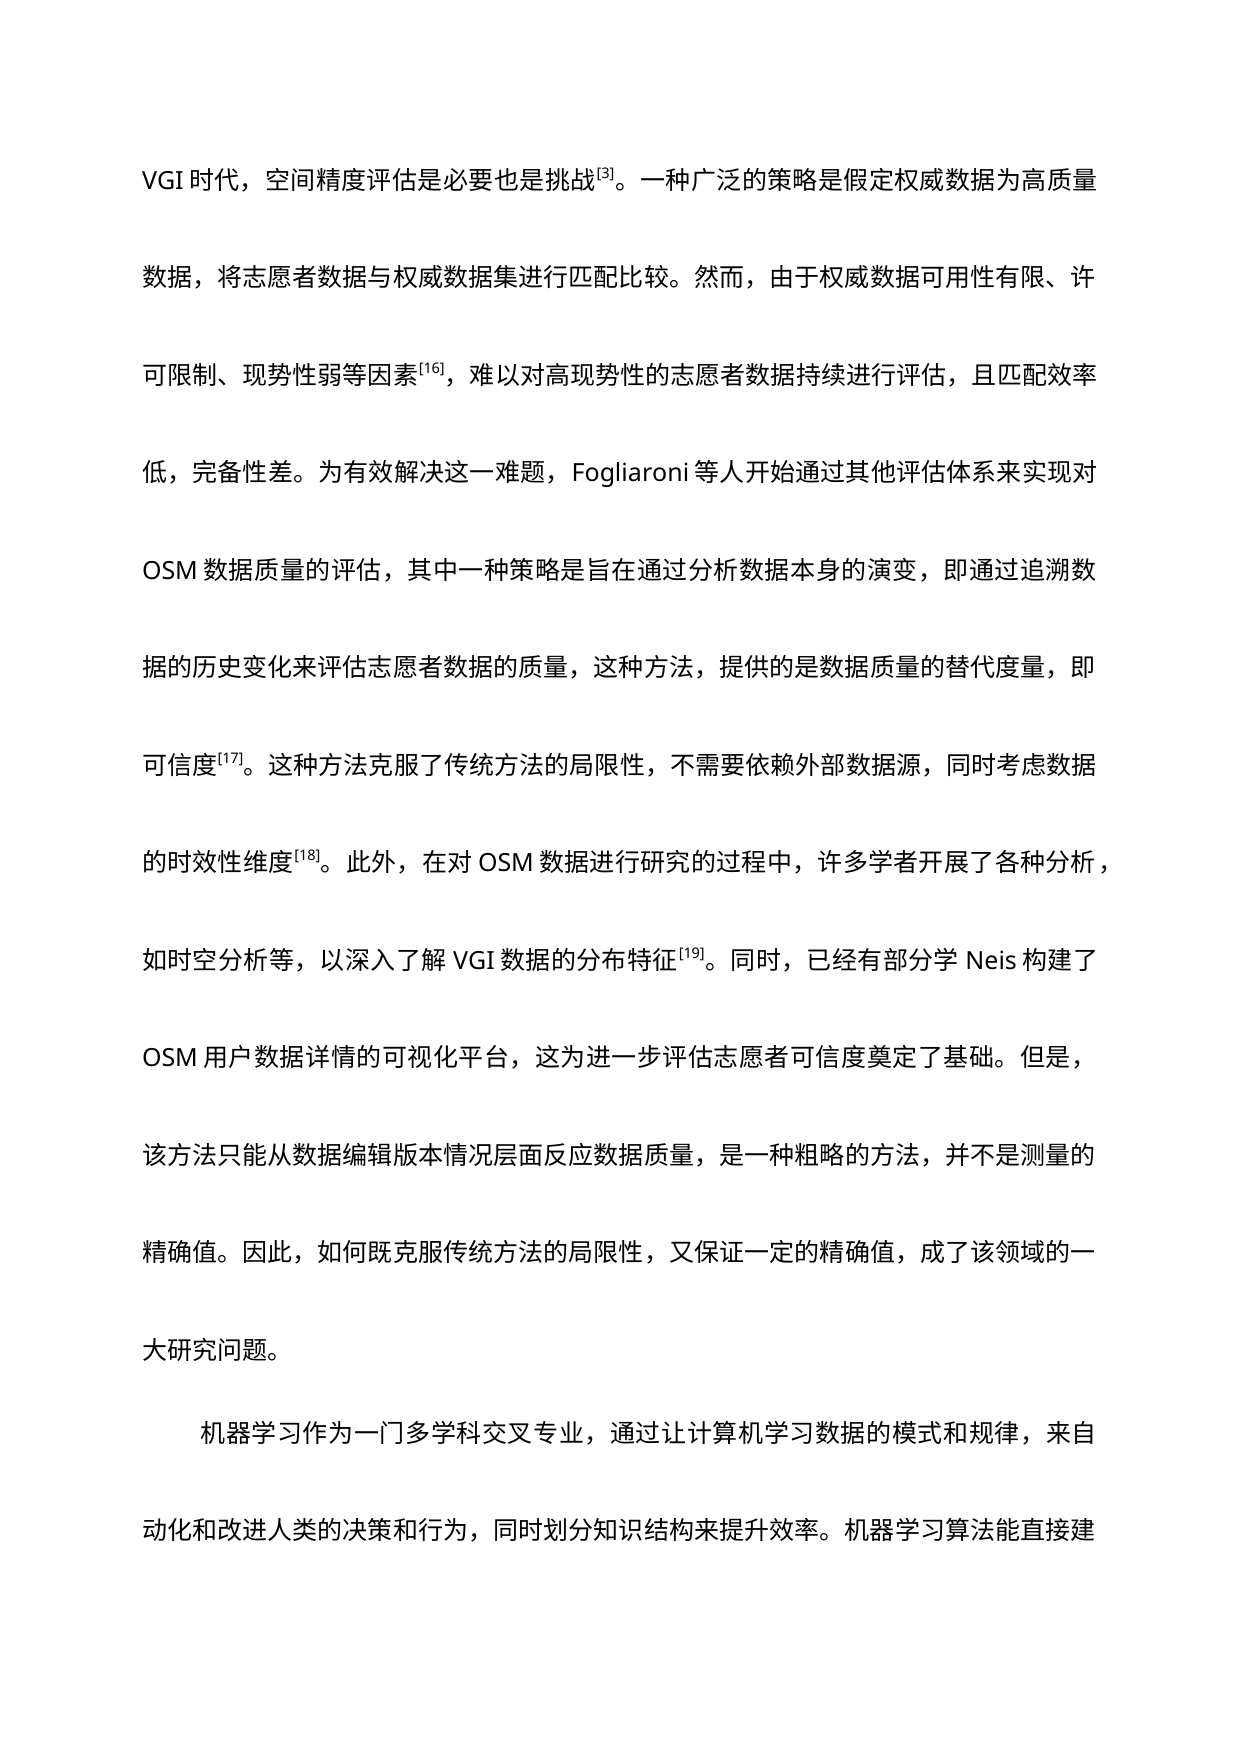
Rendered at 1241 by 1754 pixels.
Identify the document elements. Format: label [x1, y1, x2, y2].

text [142, 1399, 1098, 1561]
text [142, 146, 1098, 1381]
